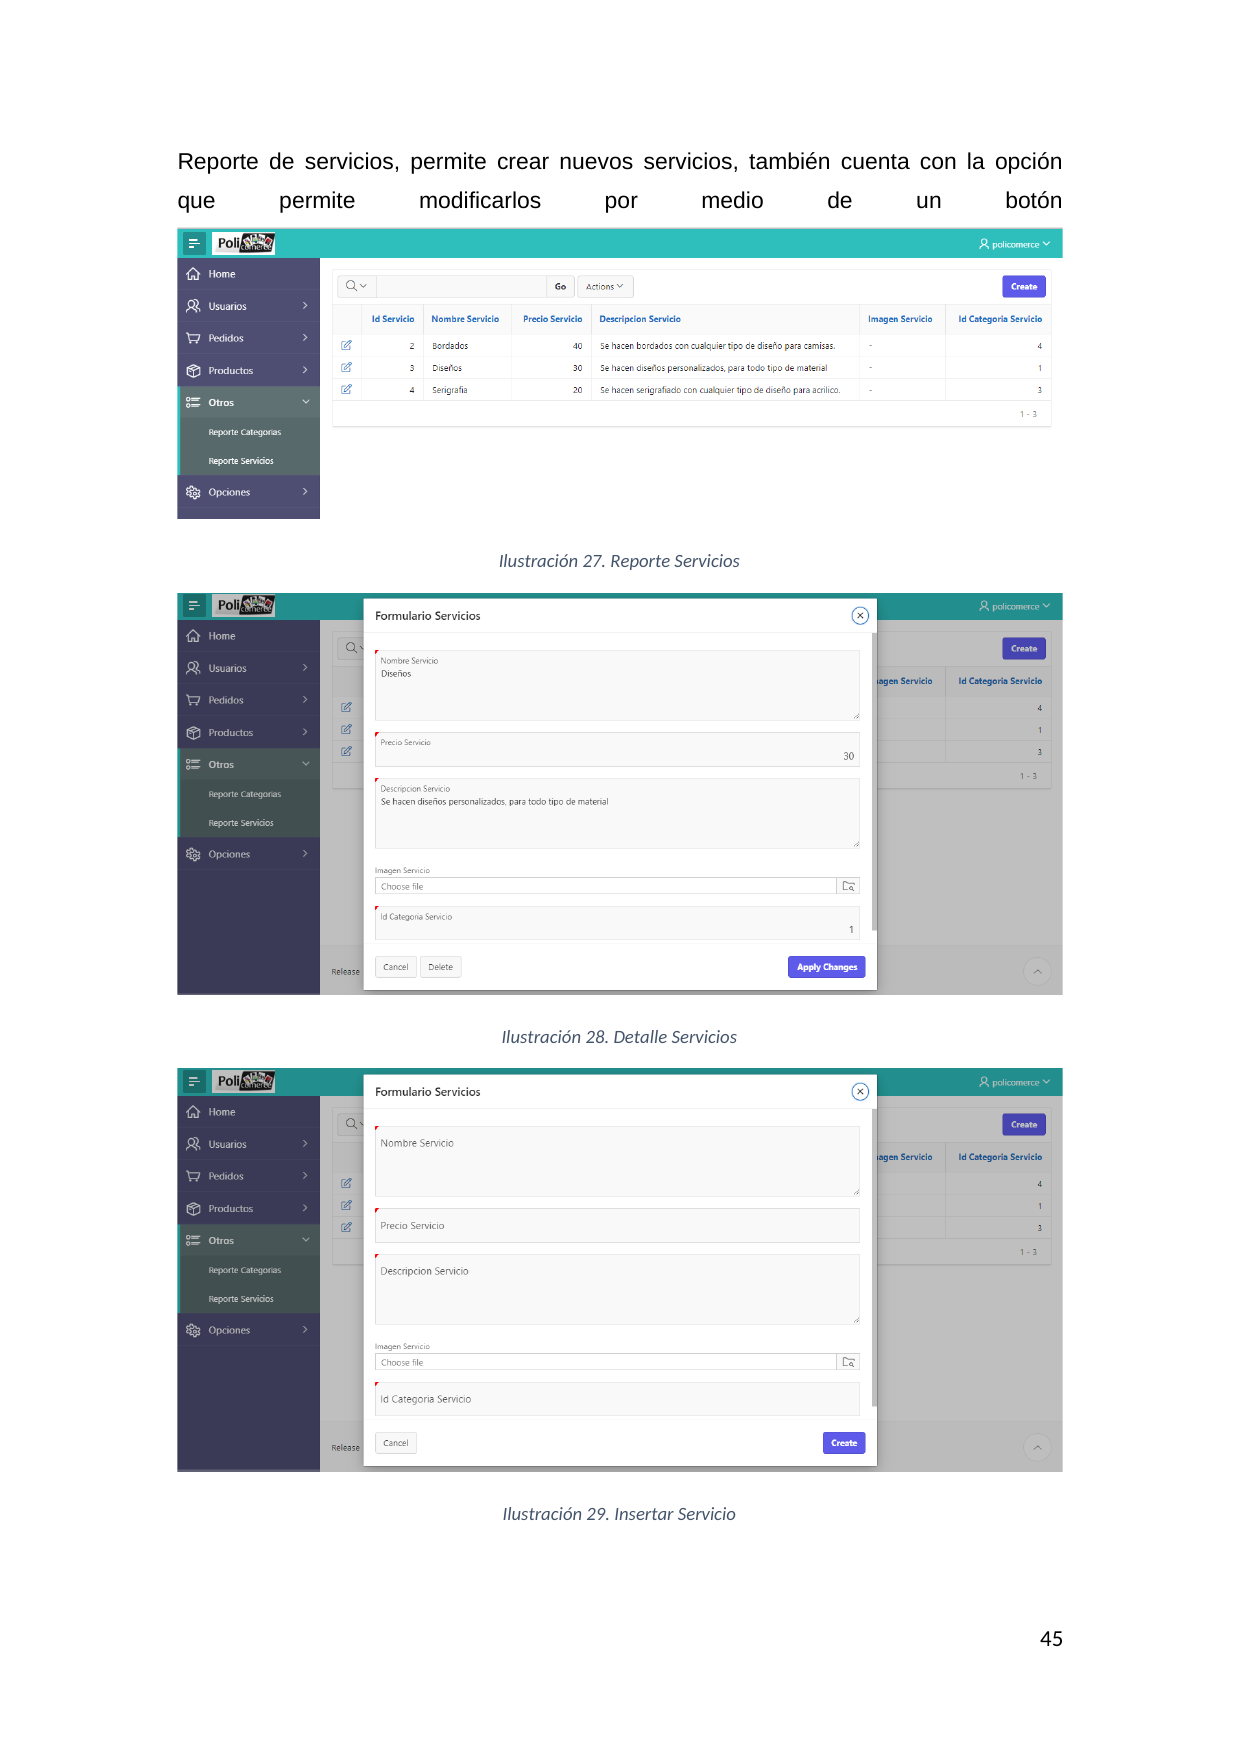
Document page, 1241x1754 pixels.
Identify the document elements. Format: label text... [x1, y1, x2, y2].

picture [177, 227, 1063, 519]
picture [177, 1068, 1063, 1472]
picture [177, 593, 1063, 995]
text Reporte de servicios, permite crear nuevos servicios, también cuenta con la opción que permite modificarlos por medio de un botón [177, 148, 1063, 227]
